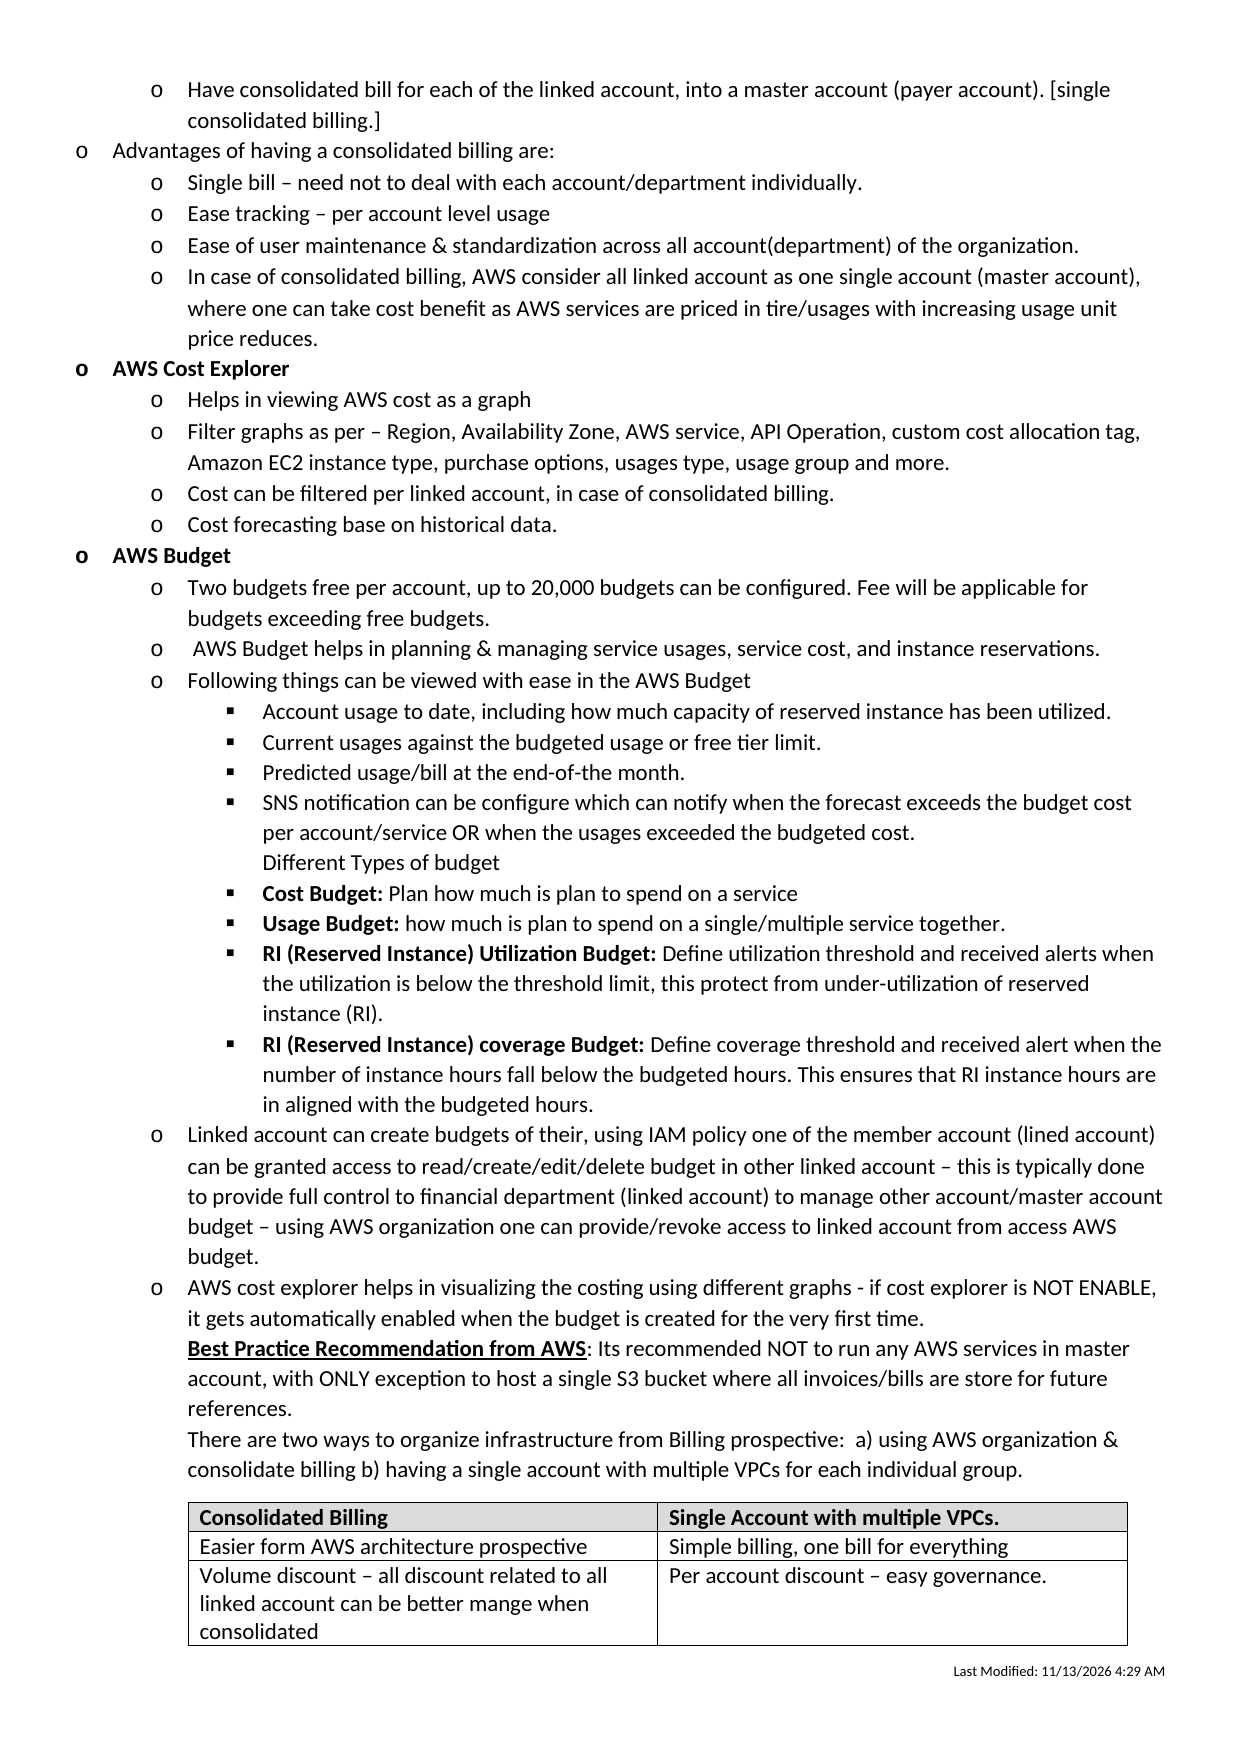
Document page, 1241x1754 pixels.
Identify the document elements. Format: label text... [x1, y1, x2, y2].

list Predicted usage/bill at the end-of-the month. [225, 758, 1165, 786]
list Best Practice Recommendation from AWS: Its recommended NOT to run any AWS services in master account, with ONLY exception to host a single S3 bucket where all invoices/bills are store for future references. [187, 1334, 1165, 1423]
list RI (Reserved Instance) coverage Budget: Define coverage threshold and received alert when the number of instance hours fall below the budgeted hours. This ensures that RI instance hours are in aligned with the budgeted hours. [225, 1030, 1165, 1118]
table_header Consolidated Billing [189, 1503, 657, 1531]
list AWS Cost Explorer [75, 354, 1165, 383]
table_cell Easier form AWS architecture prospective [189, 1532, 657, 1560]
list Ease tracking – per account level usage [150, 199, 1165, 229]
list Advantages of having a consolidated billing are: [75, 137, 1165, 166]
list In case of consolidated billing, AWS consider all linked account as one single account (master account), where one can take cost benefit as AWS services are priced in tire/usages with increasing usage unit price reduces. [150, 262, 1165, 352]
list Helps in viewing AWS cost as a graph [150, 386, 1165, 415]
table_cell Simple billing, one bill for everything [658, 1532, 1127, 1560]
list Usage Budget: how much is plan to spend on a single/multiple service together. [225, 909, 1165, 937]
table_cell Per account discount – easy governance. [658, 1561, 1127, 1645]
list AWS cost explorer helps in visualizing the costing using different graphs - if cost explorer is NOT ENABLE, it gets automatically enabled when the budget is created for the very first time. [150, 1273, 1165, 1332]
list There are two ways to organize infrastructure from Billing prospective: a) using AWS organization & consolidate billing b) having a single account with multiple VPCs for each individual group. [187, 1425, 1165, 1483]
list Ease of user maintenance & standardization across all account(department) of the organization. [150, 231, 1165, 260]
table_header Single Account with multiple VPCs. [658, 1503, 1127, 1531]
list Linked account can create budgets of their, using IAM policy one of the member account (lined account) can be granted access to read/create/edit/delete budget in other linked account – this is typically done to provide full control to financial department (linked account) to manage other account/master account budget – using AWS organization one can provide/revoke access to linked account from access AWS budget. [150, 1120, 1165, 1270]
list AWS Budget [75, 542, 1165, 571]
list Cost Budget: Plan how much is plan to spend on a service [225, 879, 1165, 907]
list Different Types of budget [262, 848, 1165, 877]
list Have consolidated bill for each of the linked account, into a master account (payer account). [single consolidated billing.] [150, 75, 1165, 134]
list Following things can be viewed with ease in the AWS Budget [150, 666, 1165, 695]
list Cost can be filtered per linked account, in case of consolidated billing. [150, 479, 1165, 508]
list Current usages against the budgeted usage or free tier limit. [225, 728, 1165, 756]
list Single bill – need not to deal with each account/department individually. [150, 168, 1165, 197]
table_cell Volume discount – all discount related to all linked account can be better mange when consolidated [189, 1561, 657, 1645]
list SNS notification can be configure which can notify when the forecast exceeds the budget cost per account/service OR when the usages exceeded the budgeted cost. [225, 788, 1165, 846]
list RI (Reserved Instance) Utilization Budget: Define utilization threshold and received alerts when the utilization is below the threshold limit, this protect from under-utilization of reserved instance (RI). [225, 939, 1165, 1028]
list Filter graphs as per – Region, Availability Zone, AWS service, API Operation, custom cost allocation tag, Amazon EC2 instance type, purchase options, usages type, usage group and more. [150, 417, 1165, 476]
list Cost forecasting base on historical data. [150, 510, 1165, 539]
list AWS Budget helps in planning & managing service usages, service cost, and instance reservations. [150, 634, 1165, 664]
list Two budgets free per account, up to 20,000 budgets can be configured. Fee will be applicable for budgets exceeding free budgets. [150, 573, 1165, 632]
list Account usage to date, including how much capacity of reserved instance has been utilized. [225, 697, 1165, 726]
